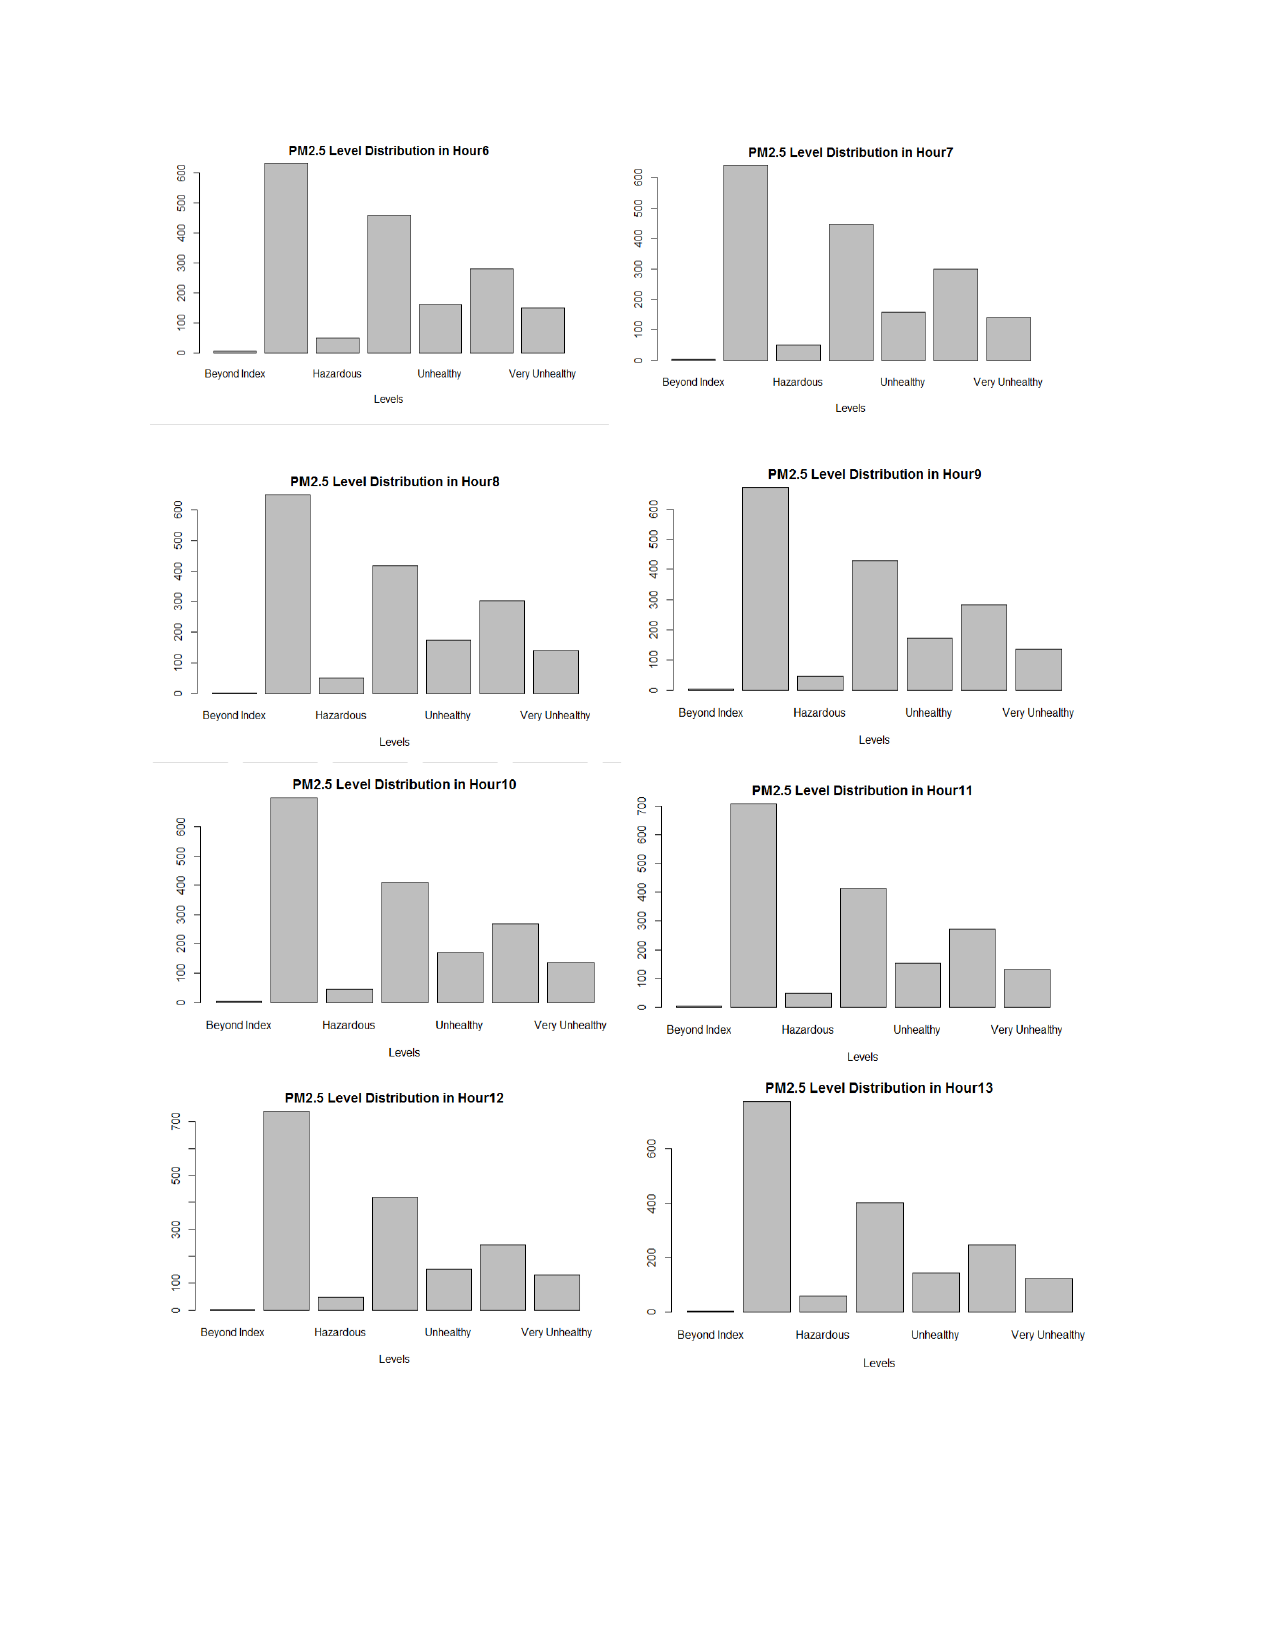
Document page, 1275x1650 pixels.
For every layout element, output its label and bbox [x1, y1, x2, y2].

picture [150, 462, 1089, 759]
picture [150, 762, 1093, 1072]
picture [150, 135, 1100, 426]
picture [150, 1075, 1101, 1385]
